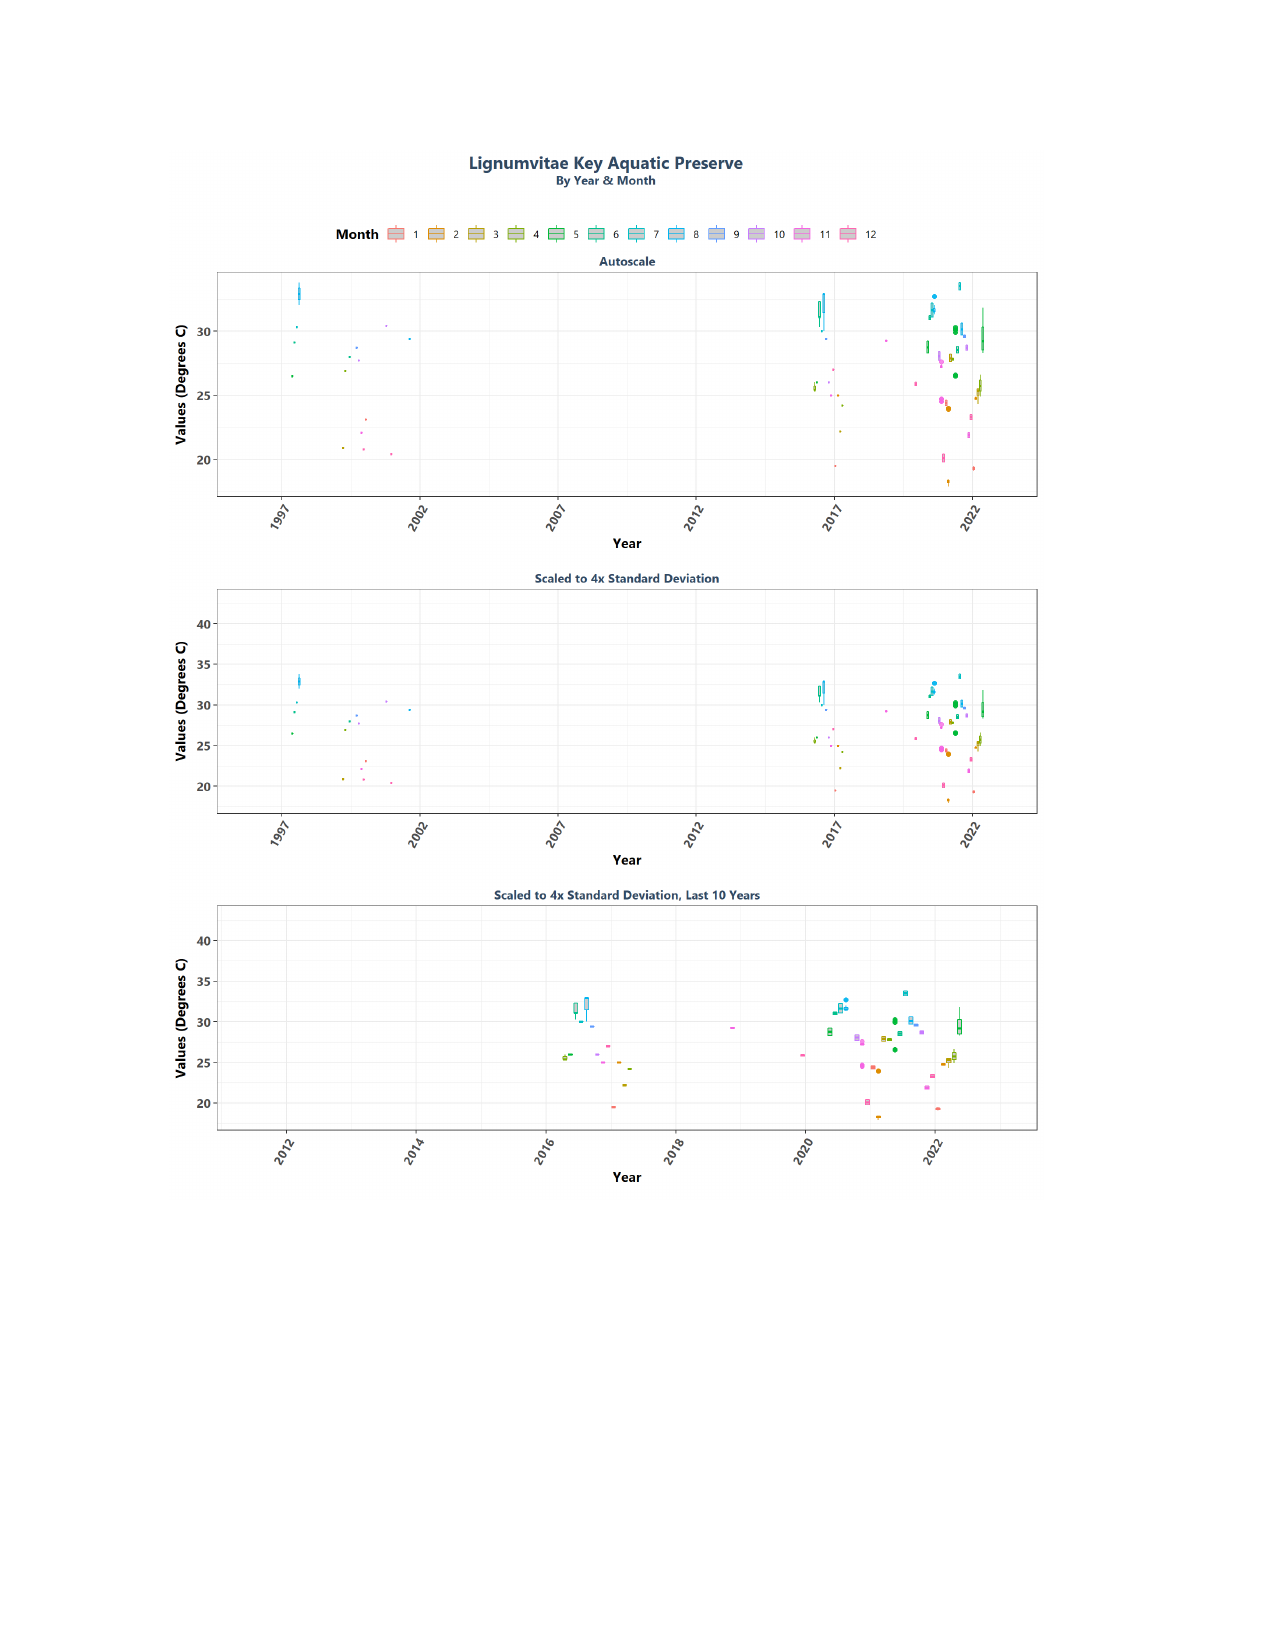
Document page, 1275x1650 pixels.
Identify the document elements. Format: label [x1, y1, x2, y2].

picture [168, 150, 1044, 1200]
